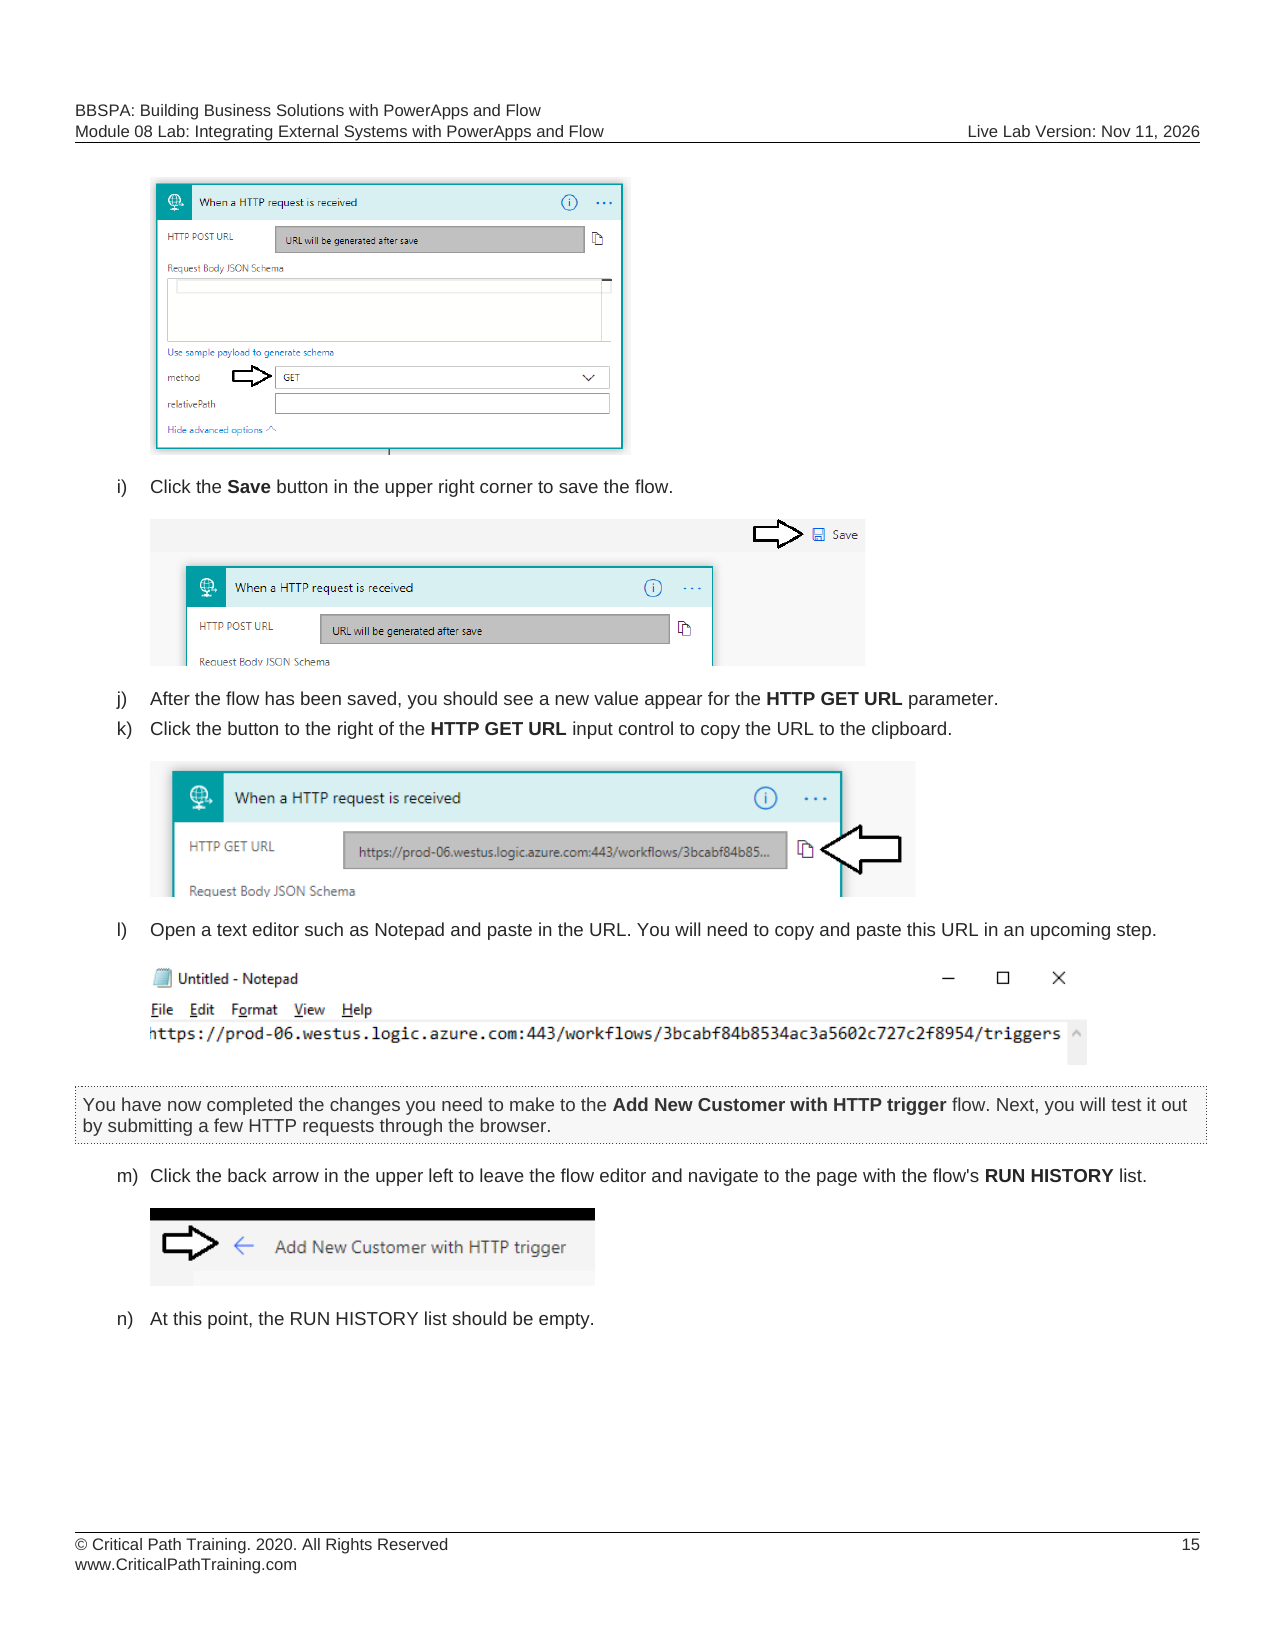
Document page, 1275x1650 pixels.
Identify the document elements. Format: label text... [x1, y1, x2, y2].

picture [150, 761, 916, 897]
text Open a text editor such as Notepad and paste in the URL. You will need to copy and paste this URL in an upcoming step. [117, 919, 1200, 941]
text You have now completed the changes you need to make to the Add New Customer with HTTP trigger flow. Next, you will test it out by submitting a few HTTP requests through the browser. [75, 1086, 1207, 1144]
picture [150, 1208, 595, 1286]
text At this point, the RUN HISTORY list should be empty. [117, 1308, 1200, 1329]
text After the flow has been saved, you should see a new value appear for the HTTP GET URL parameter. [117, 688, 1200, 709]
picture [150, 519, 866, 666]
text Click the button to the right of the HTTP GET URL input control to copy the URL to the clipboard. [117, 718, 1200, 739]
text Click the back arrow in the upper left to leave the flow editor and navigate to the page with the flow's RUN HISTORY list. [117, 1165, 1200, 1186]
text Click the Save button in the upper right corner to save the flow. [117, 476, 1200, 498]
picture [150, 962, 1087, 1065]
picture [150, 177, 631, 455]
